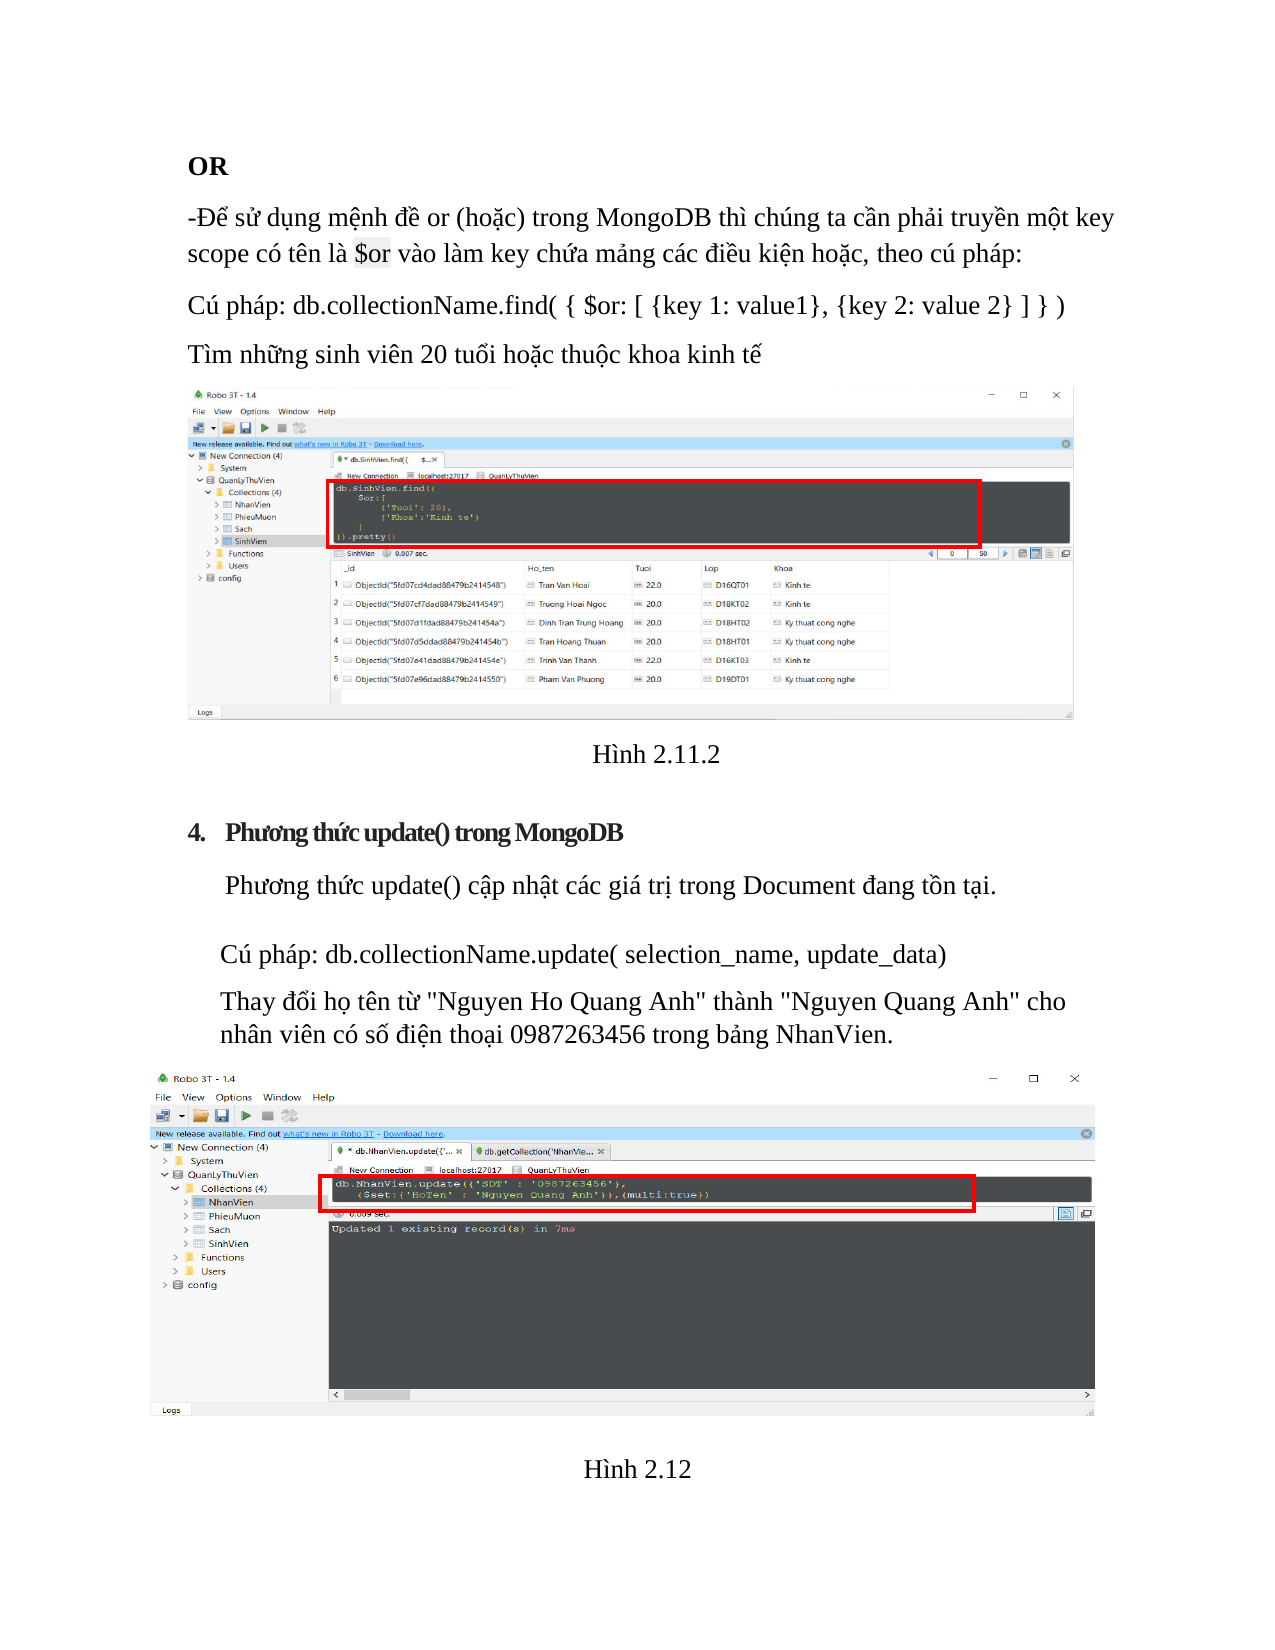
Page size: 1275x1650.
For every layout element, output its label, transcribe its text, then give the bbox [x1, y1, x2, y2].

text Hình 2.12 [150, 1453, 1125, 1484]
picture [150, 1068, 1096, 1416]
subtitle OR [187, 150, 1125, 181]
subtitle Cú pháp: db.collectionName.update( selection_name, update_data) [220, 931, 1120, 969]
text Hình 2.11.2 [187, 738, 1125, 770]
text Phương thức update() cập nhật các giá trị trong Document đang tồn tại. [225, 863, 1120, 900]
text Cú pháp: db.collectionName.find( { $or: [ {key 1: value1}, {key 2: value 2} ] } ) [187, 289, 1125, 321]
picture [187, 386, 1074, 720]
text Tìm những sinh viên 20 tuổi hoặc thuộc khoa kinh tế [187, 338, 1125, 369]
text Thay đổi họ tên từ "Nguyen Ho Quang Anh" thành "Nguyen Quang Anh" cho nhân viên có số điện thoại 0987263456 trong bảng NhanVien. [220, 984, 1125, 1049]
text -Để sử dụng mệnh đề or (hoặc) trong MongoDB thì chúng ta cần phải truyền một key scope có tên là $or vào làm key chứa mảng các điều kiện hoặc, theo cú pháp: [187, 201, 1125, 268]
subtitle Phương thức update() trong MongoDB [187, 803, 1120, 847]
